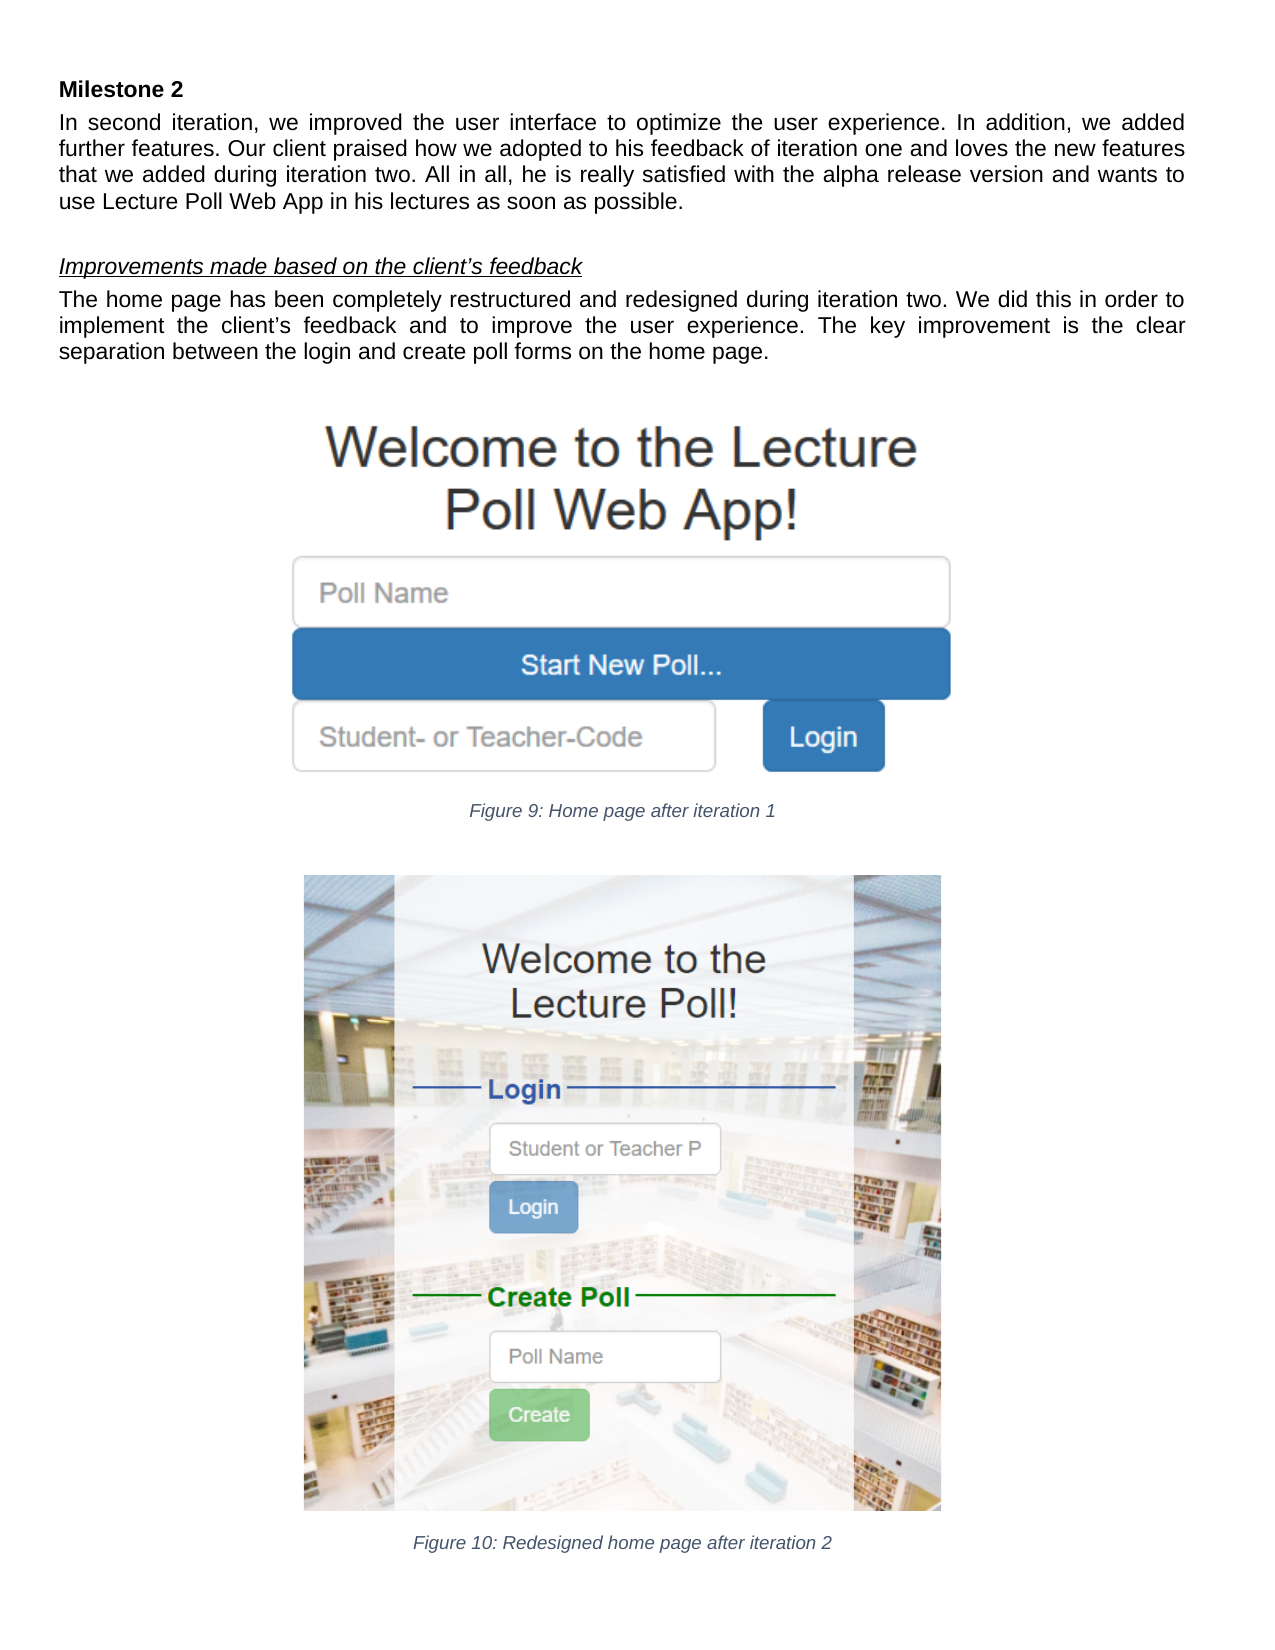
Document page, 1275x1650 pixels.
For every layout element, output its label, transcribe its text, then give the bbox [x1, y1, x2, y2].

text Figure 10: Redesigned home page after iteration 2 [58, 1511, 1186, 1554]
picture [303, 875, 942, 1511]
text The home page has been completely restructured and redesigned during iteration two. We did this in order to implement the client’s feedback and to improve the user experience. The key improvement is the clear separation between the login and create poll forms on the home page. [58, 286, 1186, 364]
picture [280, 403, 965, 801]
text Milestone 2 [58, 76, 1186, 102]
text Figure 9: Home page after iteration 1 [58, 800, 1186, 822]
text Improvements made based on the client’s feedback [58, 253, 1186, 279]
text In second iteration, we improved the user interface to optimize the user experience. In addition, we added further features. Our client praised how we adopted to his feedback of iteration one and loves the new features that we added during iteration two. All in all, he is really satisfied with the alpha release version and wants to use Lecture Poll Web App in his lectures as soon as possible. [58, 109, 1186, 214]
